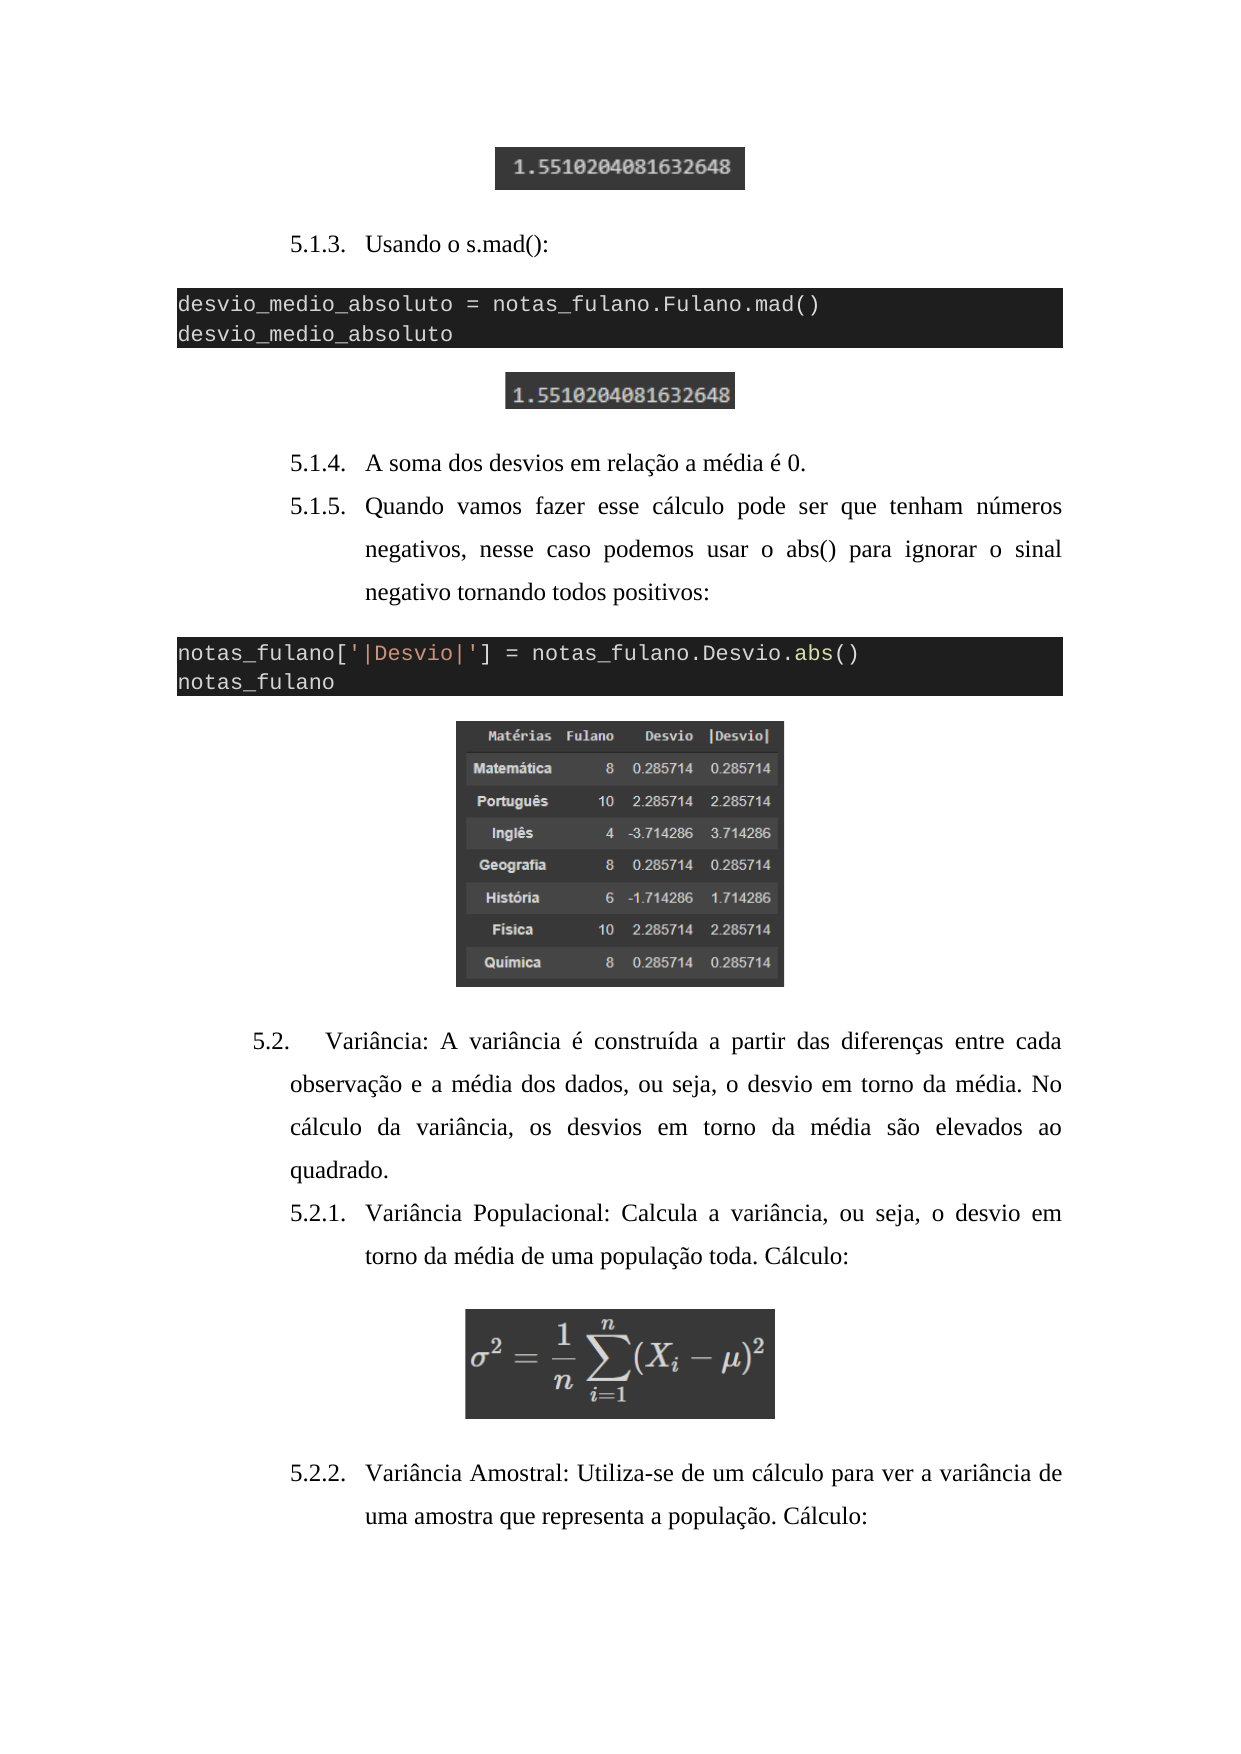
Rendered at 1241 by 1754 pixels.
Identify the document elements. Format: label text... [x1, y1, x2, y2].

list Variância Populacional: Calcula a variância, ou seja, o desvio em torno da média de uma população toda. Cálculo: [290, 1198, 1063, 1270]
picture [495, 147, 745, 190]
picture [456, 721, 785, 987]
list Usando o s.mad(): [290, 229, 1063, 257]
text desvio_medio_absoluto [177, 318, 1063, 348]
text desvio_medio_absoluto = notas_fulano.Fulano.mad() [177, 288, 1063, 318]
list A soma dos desvios em relação a média é 0. [290, 448, 1063, 477]
text notas_fulano [177, 667, 1063, 696]
list Variância: A variância é construída a partir das diferenças entre cada observação e a média dos dados, ou seja, o desvio em torno da média. No cálculo da variância, os desvios em torno da média são elevados ao quadrado. [252, 1026, 1063, 1184]
list Quando vamos fazer esse cálculo pode ser que tenham números negativos, nesse caso podemos usar o abs() para ignorar o sinal negativo tornando todos positivos: [290, 491, 1063, 606]
text notas_fulano['|Desvio|'] = notas_fulano.Desvio.abs() [177, 637, 1063, 667]
list Variância Amostral: Utiliza-se de um cálculo para ver a variância de uma amostra que representa a população. Cálculo: [290, 1458, 1063, 1530]
picture [505, 372, 735, 409]
picture [465, 1309, 775, 1419]
